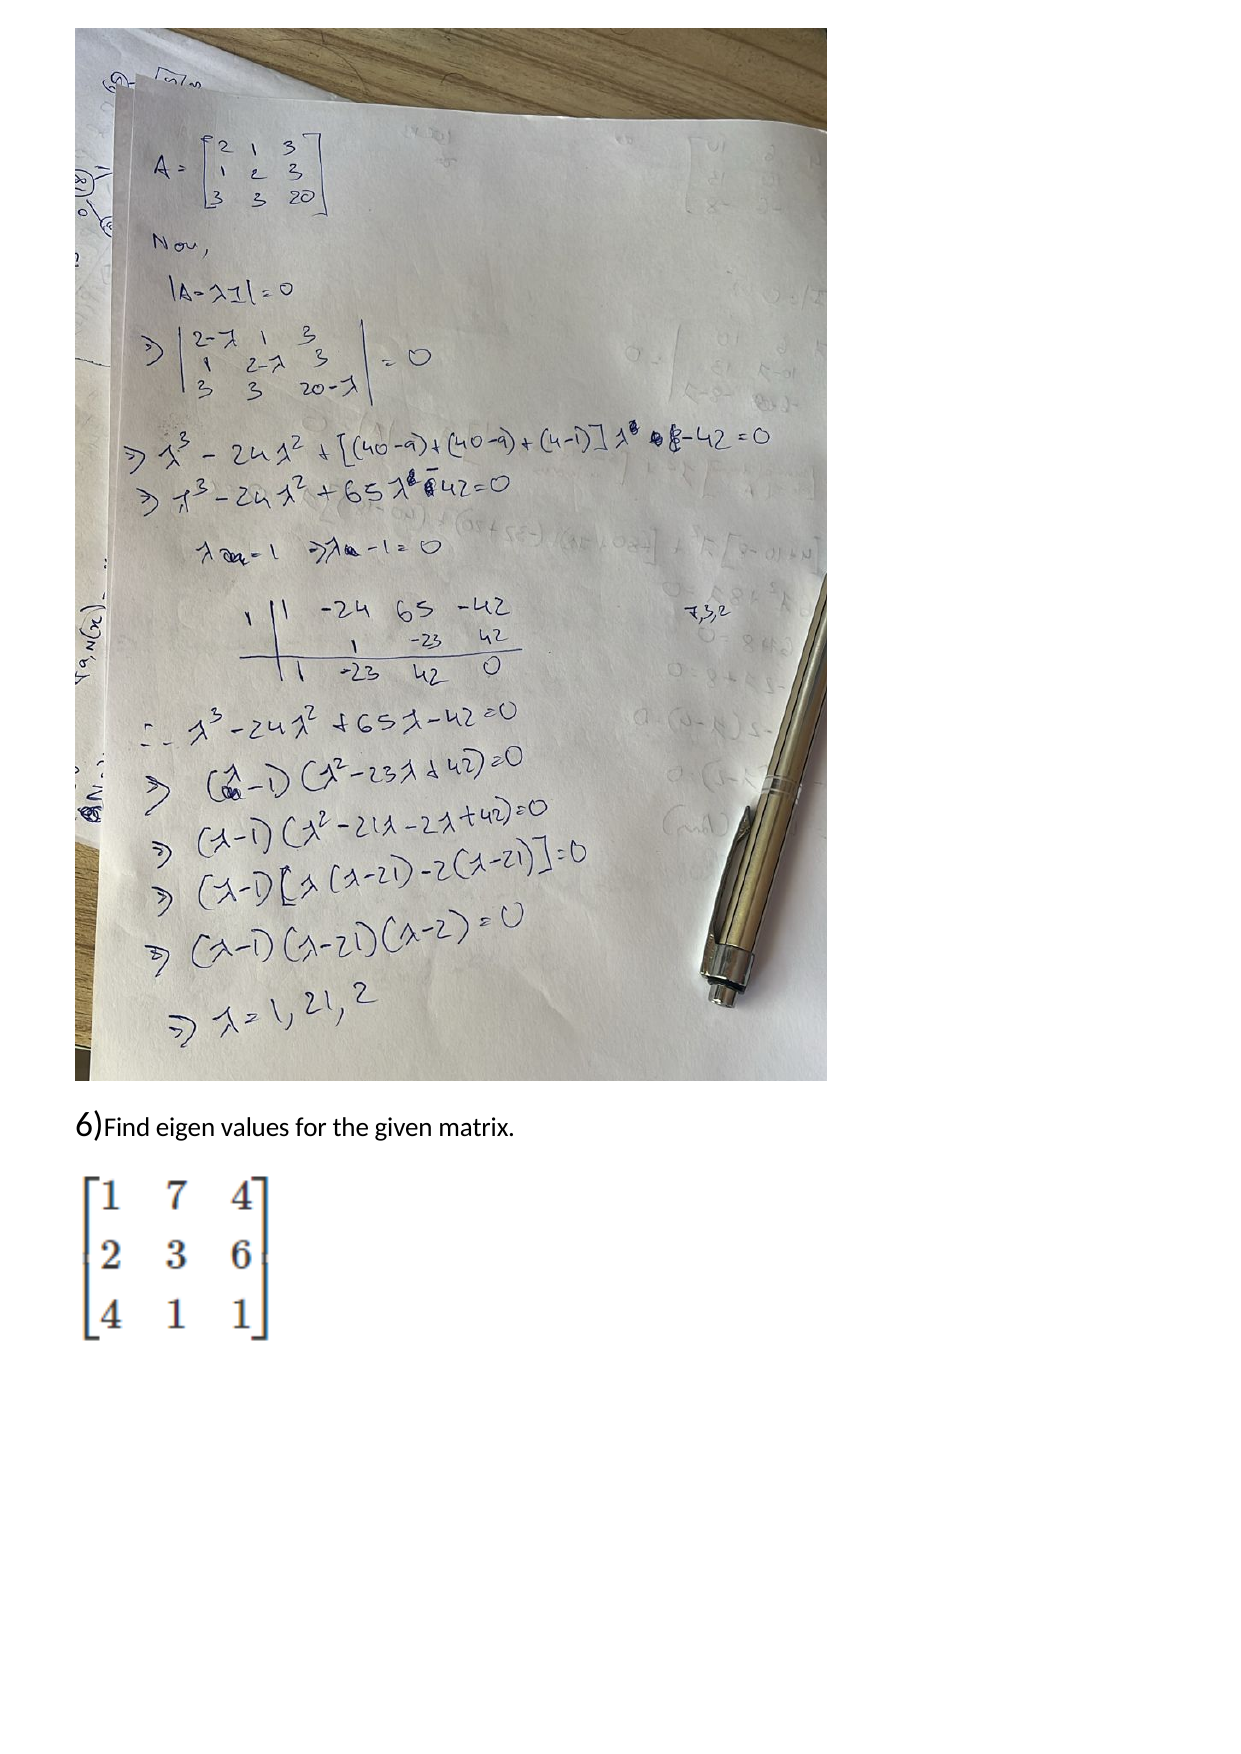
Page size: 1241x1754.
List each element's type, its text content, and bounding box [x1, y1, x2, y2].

text 6)Find eigen values for the given matrix. [75, 1102, 1165, 1146]
picture [75, 1173, 281, 1345]
picture [75, 28, 827, 1081]
